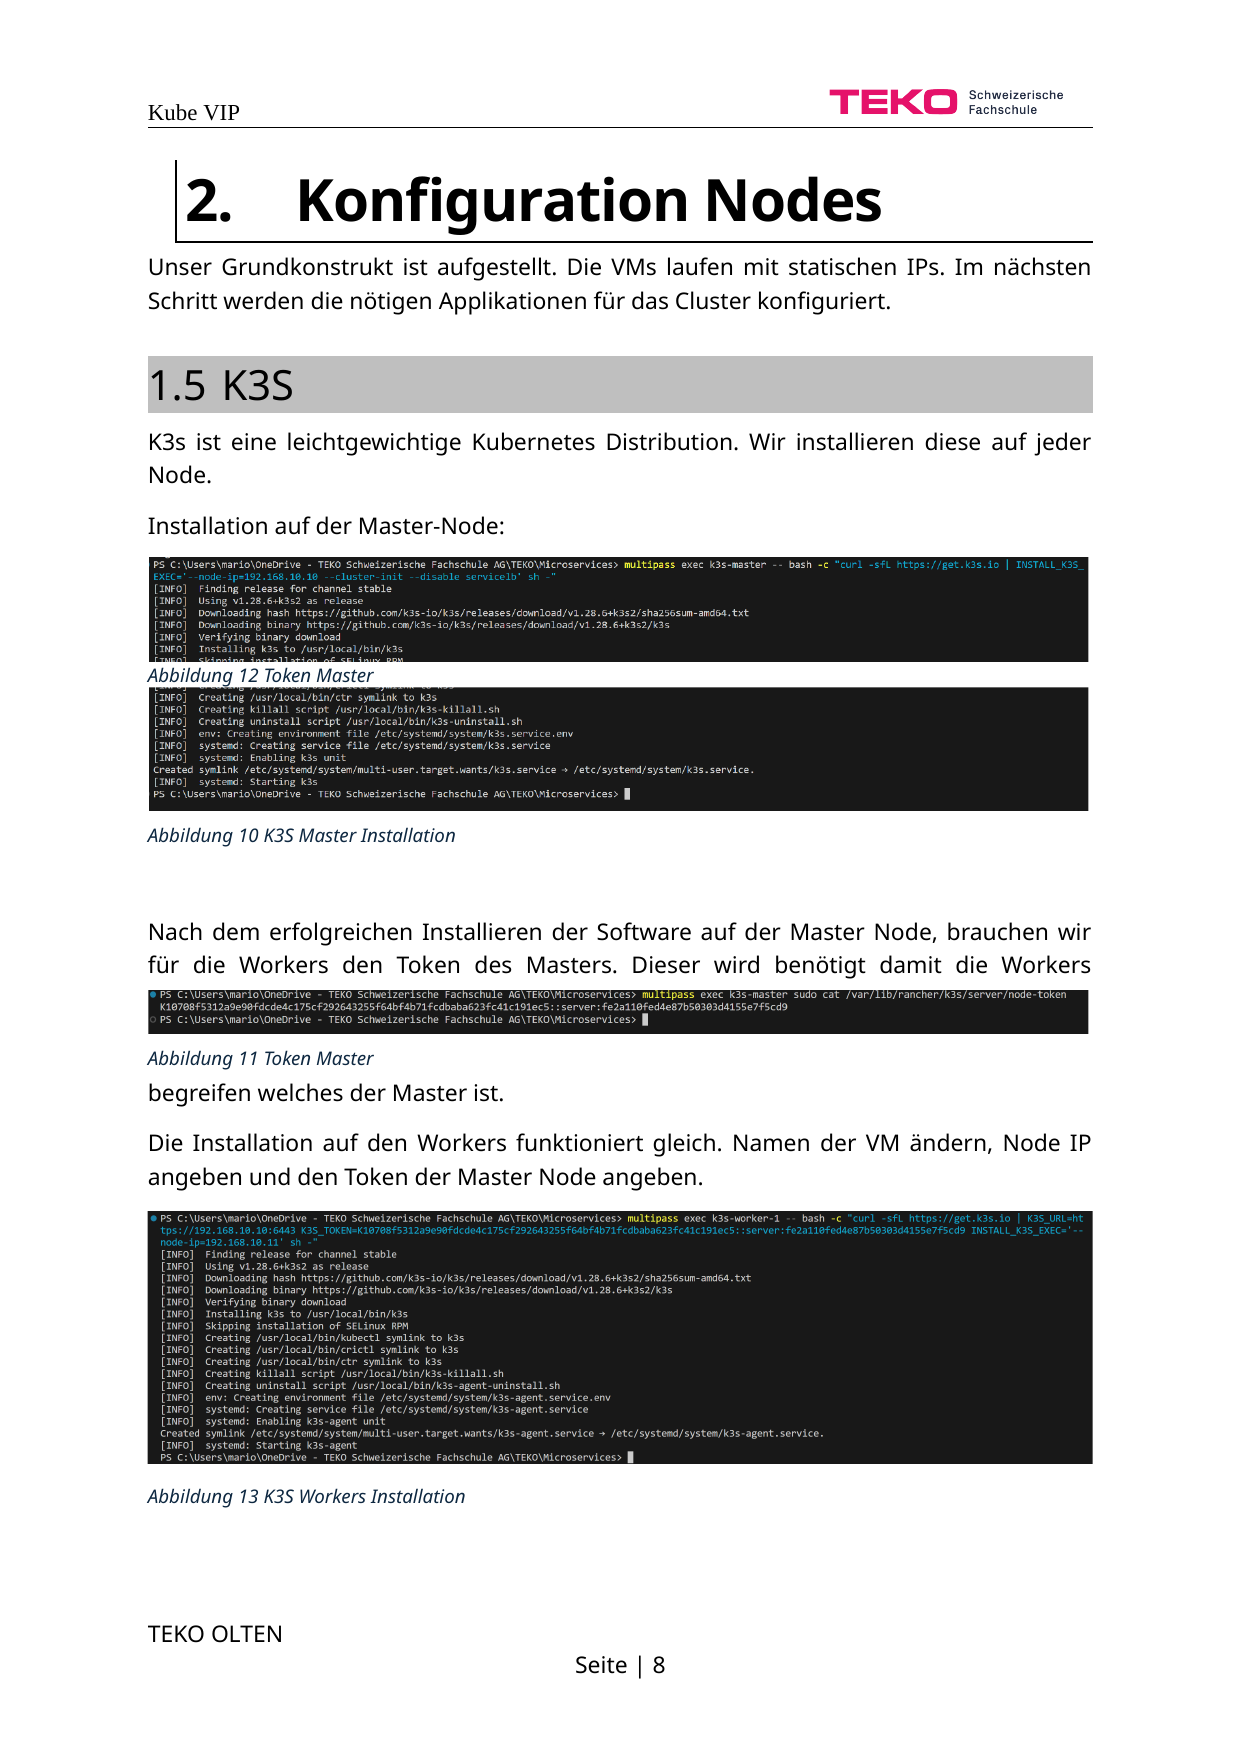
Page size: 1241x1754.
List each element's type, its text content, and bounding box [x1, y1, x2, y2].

subtitle K3S [148, 356, 1093, 413]
text Nach dem erfolgreichen Installieren der Software auf der Master Node, brauchen wir für die Workers den Token des Masters. Dieser wird benötigt damit die Workers begreifen welches der Master ist. [148, 1071, 1093, 1108]
picture [147, 1211, 1093, 1464]
picture [147, 990, 1088, 1034]
text Unser Grundkonstrukt ist aufgestellt. Die VMs laufen mit statischen IPs. Im nächsten Schritt werden die nötigen Applikationen für das Cluster konfiguriert. [148, 251, 1093, 316]
title Konfiguration Nodes [175, 159, 1093, 241]
text K3s ist eine leichtgewichtige Kubernetes Distribution. Wir installieren diese auf jeder Node. [148, 426, 1093, 491]
text Abbildung 13 K3S Workers Installation [148, 1483, 1093, 1508]
picture [147, 688, 1088, 811]
text Die Installation auf den Workers funktioniert gleich. Namen der VM ändern, Node IP angeben und den Token der Master Node angeben. [148, 1127, 1093, 1192]
text Installation auf der Master-Node: [148, 510, 1093, 541]
picture [805, 61, 1097, 139]
text Nach dem erfolgreichen Installieren der Software auf der Master Node, brauchen wir für die Workers den Token des Masters. Dieser wird benötigt damit die Workers begreifen welches der Master ist. [148, 848, 1093, 1045]
picture [147, 557, 1088, 662]
